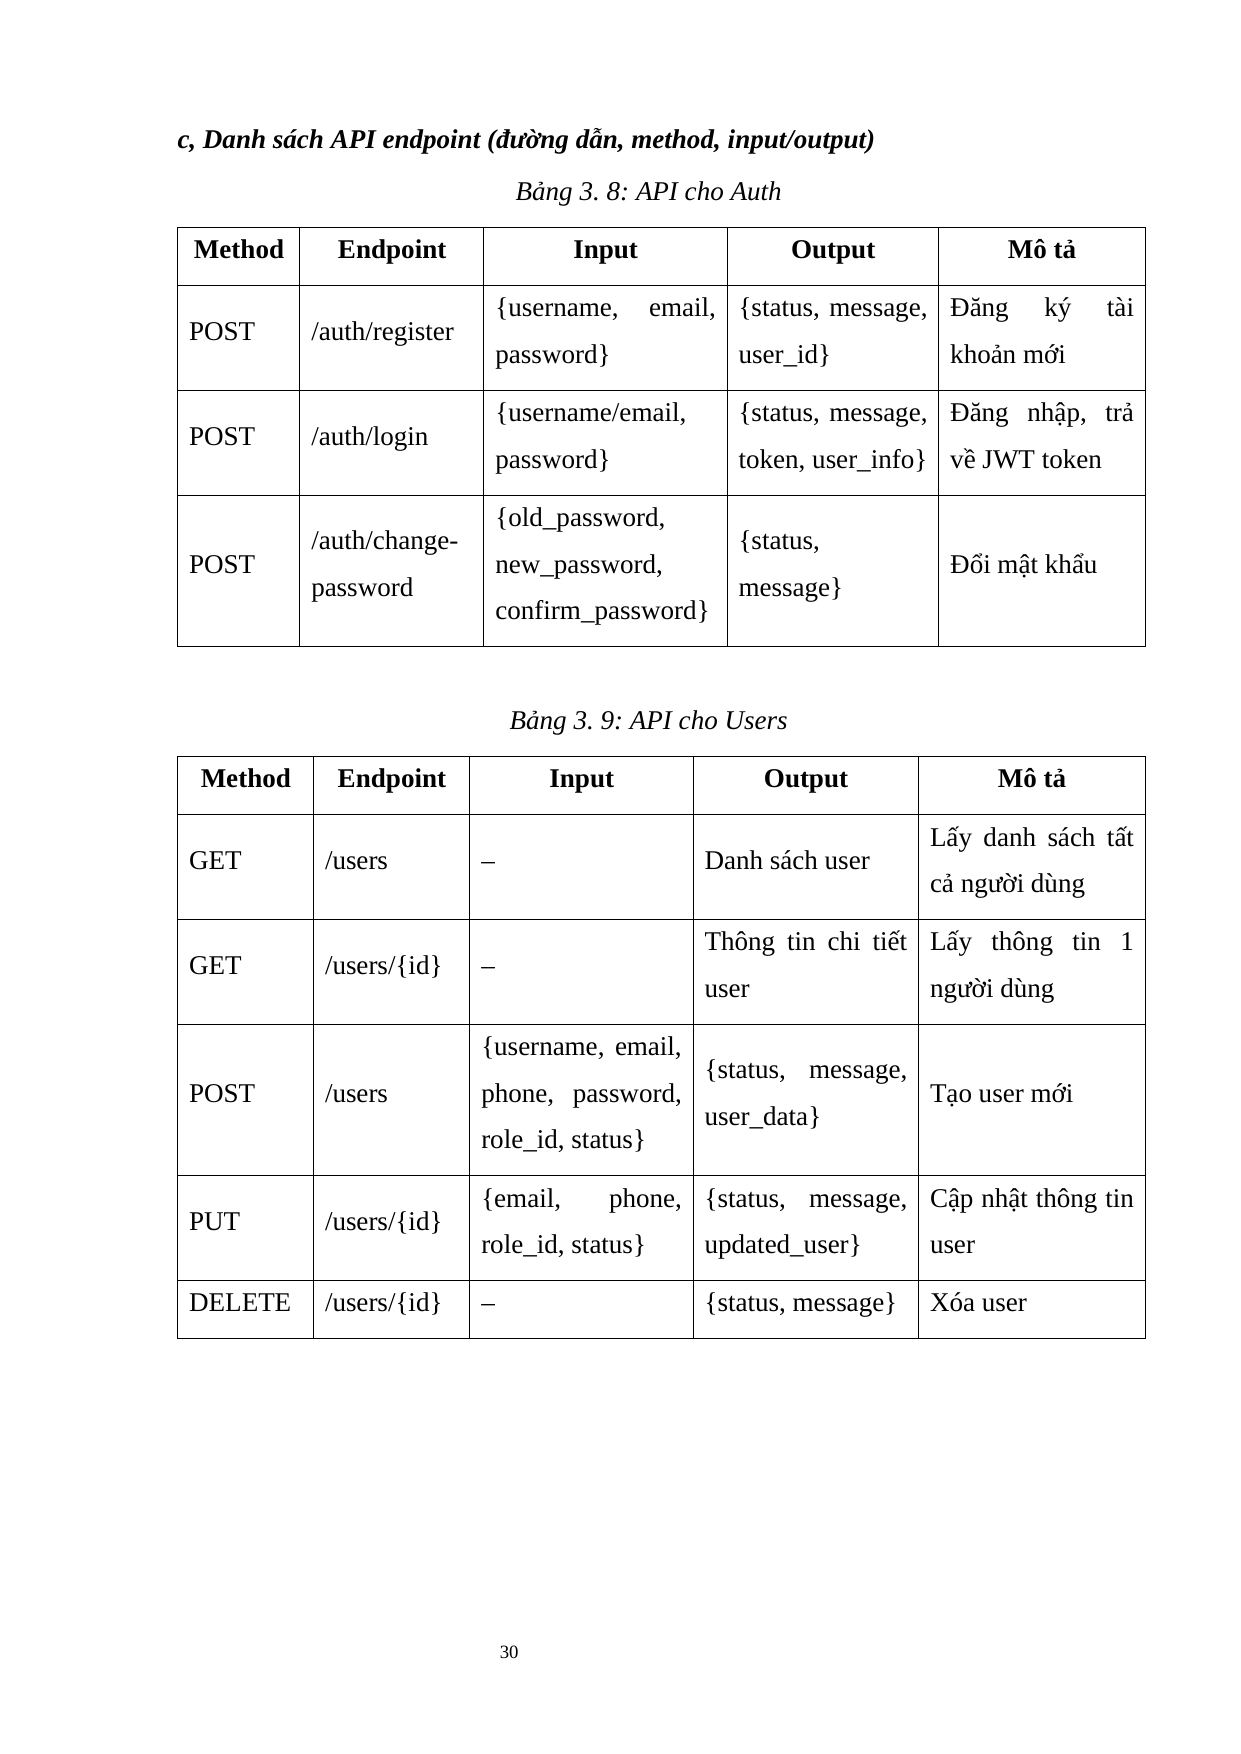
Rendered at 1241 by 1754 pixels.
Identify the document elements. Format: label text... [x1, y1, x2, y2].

table_header Input [484, 228, 727, 285]
table_cell POST [178, 496, 299, 646]
table_cell /users/{id} [314, 920, 469, 1024]
table_cell {old_password, new_password, confirm_password} [484, 496, 727, 646]
table_cell {email, phone, role_id, status} [470, 1176, 693, 1280]
table_cell /auth/change-password [300, 496, 483, 646]
table_cell Lấy danh sách tất cả người dùng [919, 815, 1145, 919]
table_cell GET [178, 920, 313, 1024]
table_cell /users/{id} [314, 1176, 469, 1280]
text c, Danh sách API endpoint (đường dẫn, method, input/output) [177, 123, 1122, 154]
table_cell /users [314, 815, 469, 919]
table_cell /auth/register [300, 286, 483, 390]
table_cell Tạo user mới [919, 1025, 1145, 1175]
table_cell – [470, 1281, 693, 1338]
table_header Method [178, 757, 313, 814]
text Bảng 3. 9: API cho Users [177, 704, 1122, 736]
table_cell {status, message} [694, 1281, 918, 1338]
table_header Method [178, 228, 299, 285]
table_cell {status, message} [728, 496, 938, 646]
table_header Mô tả [939, 228, 1145, 285]
table_cell POST [178, 286, 299, 390]
table_cell DELETE [178, 1281, 313, 1338]
table_cell Thông tin chi tiết user [694, 920, 918, 1024]
table_cell – [470, 920, 693, 1024]
table_cell Cập nhật thông tin user [919, 1176, 1145, 1280]
table_cell {username, email, phone, password, role_id, status} [470, 1025, 693, 1175]
table_cell Đổi mật khẩu [939, 496, 1145, 646]
table_header Input [470, 757, 693, 814]
table_cell – [470, 815, 693, 919]
table_header Output [694, 757, 918, 814]
table_cell /auth/login [300, 391, 483, 495]
table_cell /users/{id} [314, 1281, 469, 1338]
table_cell Danh sách user [694, 815, 918, 919]
table_header Endpoint [300, 228, 483, 285]
table_cell {username, email, password} [484, 286, 727, 390]
table_cell {username/email, password} [484, 391, 727, 495]
table_cell {status, message, updated_user} [694, 1176, 918, 1280]
table_header Output [728, 228, 938, 285]
table_header Mô tả [919, 757, 1145, 814]
text Bảng 3. 8: API cho Auth [177, 175, 1122, 206]
table_cell Lấy thông tin 1 người dùng [919, 920, 1145, 1024]
table_cell GET [178, 815, 313, 919]
table_cell {status, message, user_data} [694, 1025, 918, 1175]
table_cell PUT [178, 1176, 313, 1280]
table_cell Đăng ký tài khoản mới [939, 286, 1145, 390]
table_cell POST [178, 1025, 313, 1175]
table_cell Đăng nhập, trả về JWT token [939, 391, 1145, 495]
table_cell {status, message, token, user_info} [728, 391, 938, 495]
table_cell POST [178, 391, 299, 495]
table_cell {status, message, user_id} [728, 286, 938, 390]
table_cell /users [314, 1025, 469, 1175]
table_header Endpoint [314, 757, 469, 814]
table_cell Xóa user [919, 1281, 1145, 1338]
